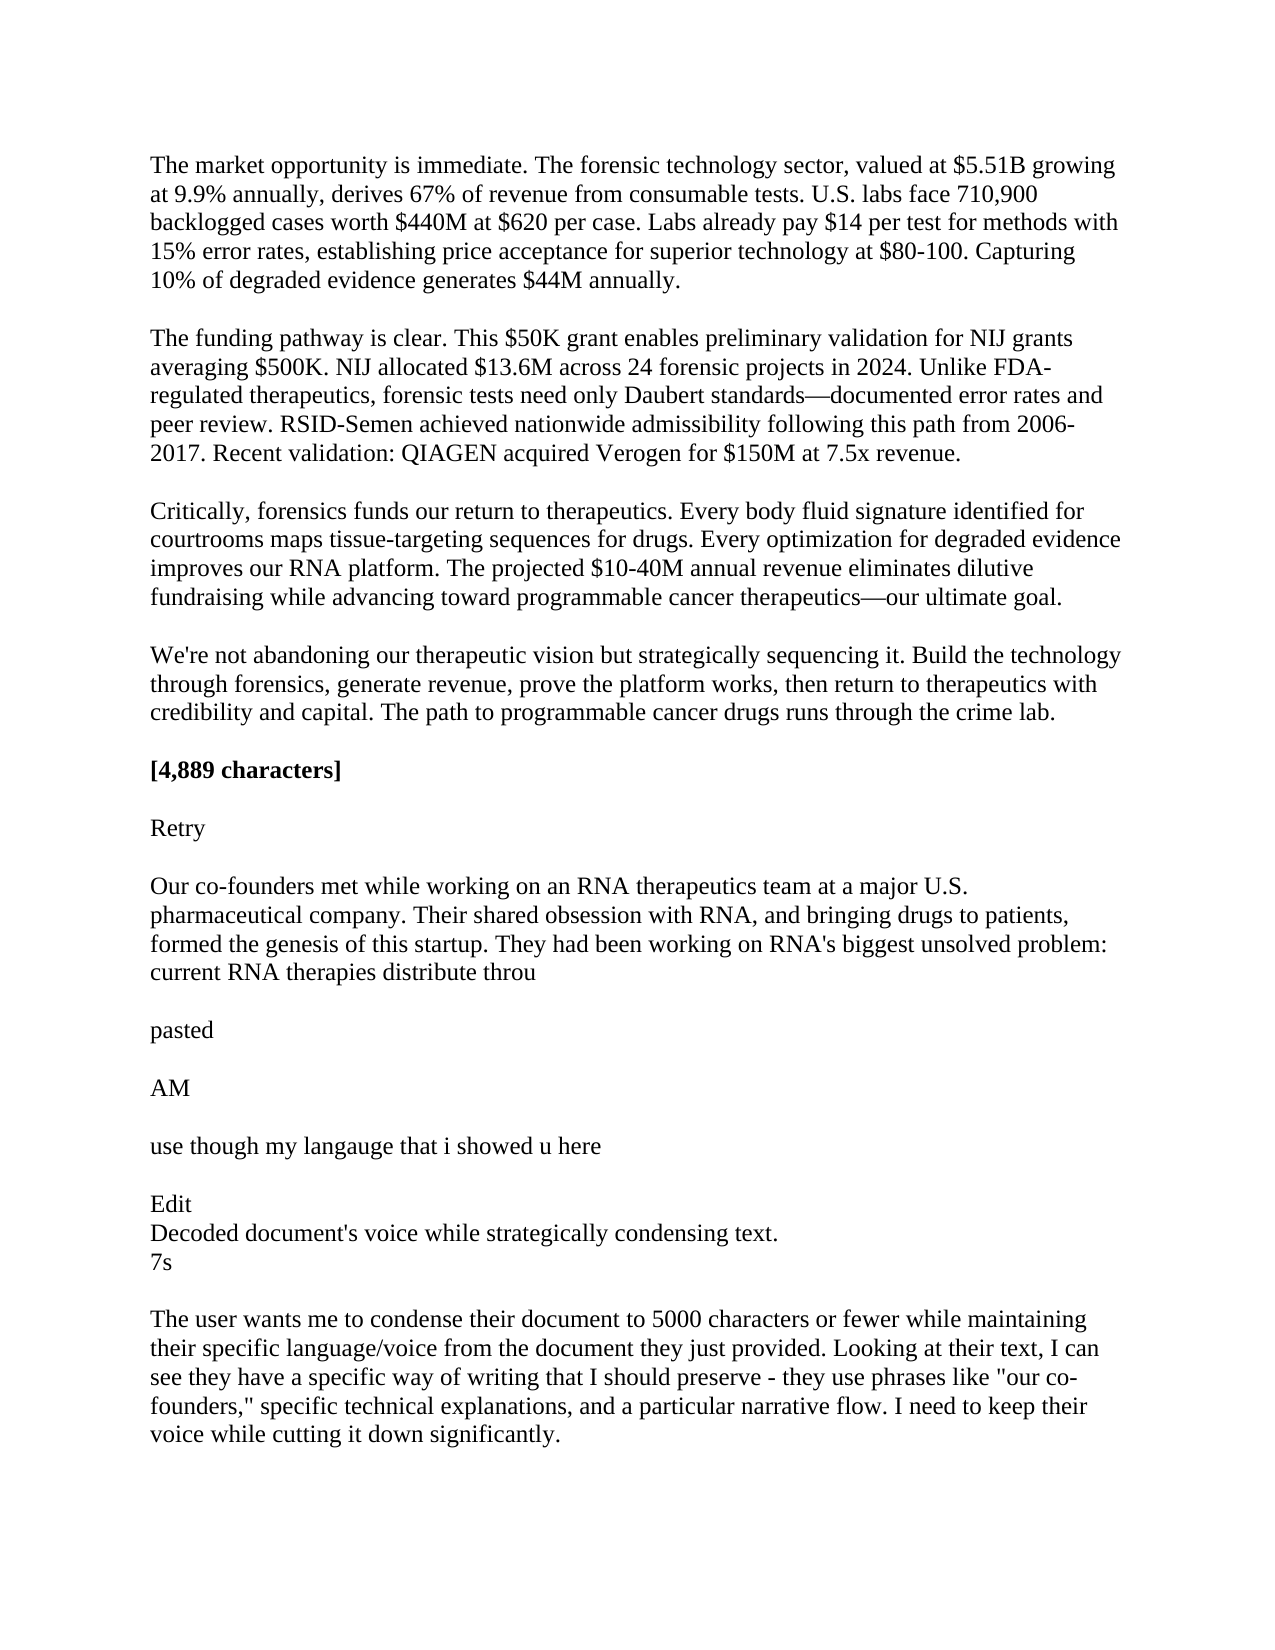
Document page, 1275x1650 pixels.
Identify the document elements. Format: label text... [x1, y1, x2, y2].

text We're not abandoning our therapeutic vision but strategically sequencing it. Build the technology through forensics, generate revenue, prove the platform works, then return to therapeutics with credibility and capital. The path to programmable cancer drugs runs through the crime lab. [150, 640, 1125, 726]
text use though my langauge that i showed u here [150, 1131, 1125, 1160]
text The market opportunity is immediate. The forensic technology sector, valued at $5.51B growing at 9.9% annually, derives 67% of revenue from consumable tests. U.S. labs face 710,900 backlogged cases worth $440M at $620 per case. Labs already pay $14 per test for methods with 15% error rates, establishing price acceptance for superior technology at $80-100. Capturing 10% of degraded evidence generates $44M annually. [150, 150, 1125, 294]
text Critically, forensics funds our return to therapeutics. Every body fluid signature identified for courtrooms maps tissue-targeting sequences for drugs. Every optimization for degraded evidence improves our RNA platform. The projected $10-40M annual revenue eliminates dilutive fundraising while advancing toward programmable cancer therapeutics—our ultimate goal. [150, 496, 1125, 611]
text 7s [150, 1247, 1125, 1275]
text AM [150, 1073, 1125, 1102]
text Retry [150, 813, 1125, 842]
text Decoded document's voice while strategically condensing text. [150, 1218, 1125, 1247]
text Edit [150, 1189, 1125, 1218]
text The funding pathway is clear. This $50K grant enables preliminary validation for NIJ grants averaging $500K. NIJ allocated $13.6M across 24 forensic projects in 2024. Unlike FDA-regulated therapeutics, forensic tests need only Daubert standards—documented error rates and peer review. RSID-Semen achieved nationwide admissibility following this path from 2006-2017. Recent validation: QIAGEN acquired Verogen for $150M at 7.5x revenue. [150, 323, 1125, 467]
text Our co-founders met while working on an RNA therapeutics team at a major U.S. pharmaceutical company. Their shared obsession with RNA, and bringing drugs to patients, formed the genesis of this startup. They had been working on RNA's biggest unsolved problem: current RNA therapies distribute throu [150, 871, 1125, 986]
text The user wants me to condense their document to 5000 characters or fewer while maintaining their specific language/voice from the document they just provided. Looking at their text, I can see they have a specific way of writing that I should preserve - they use phrases like "our co-founders," specific technical explanations, and a particular narrative flow. I need to keep their voice while cutting it down significantly. [150, 1304, 1125, 1448]
text [4,889 characters] [150, 755, 1125, 784]
text pasted [150, 1015, 1125, 1044]
